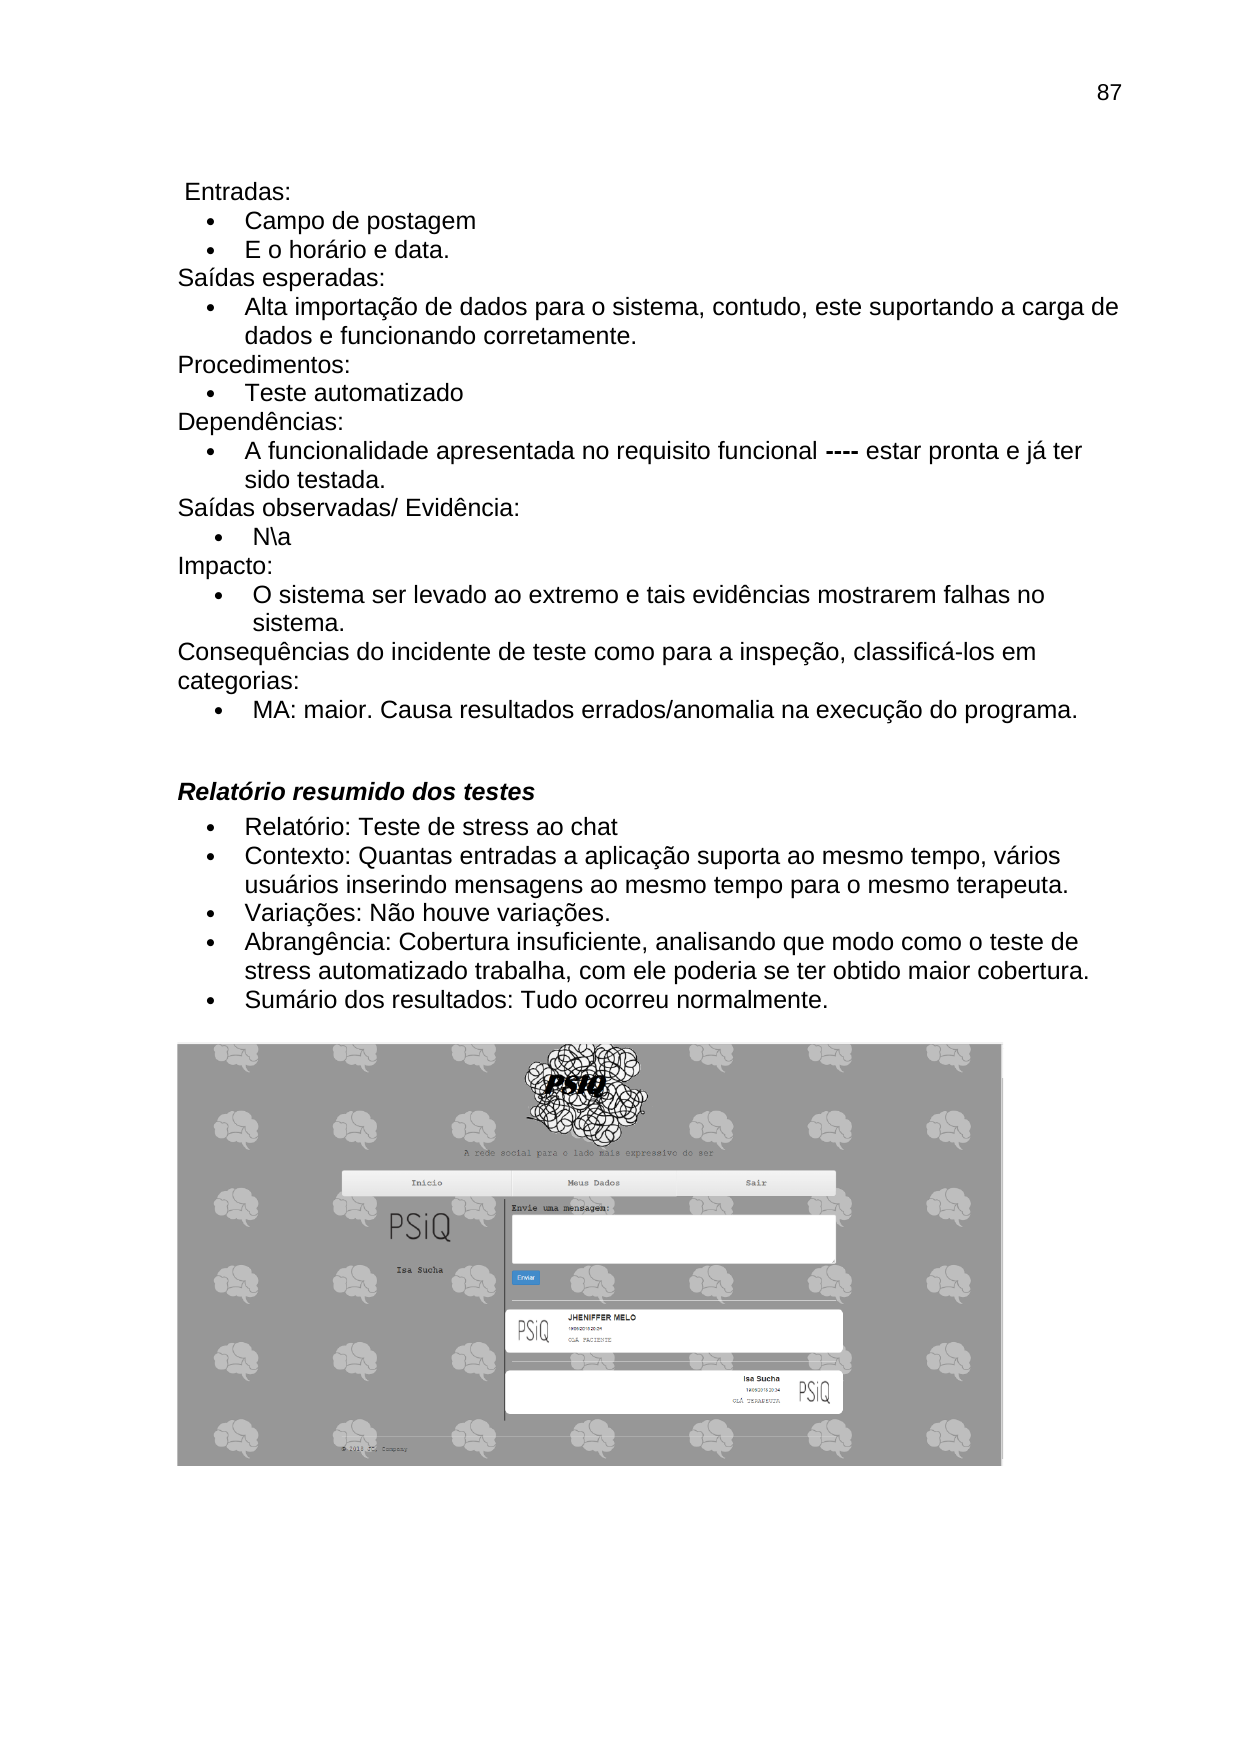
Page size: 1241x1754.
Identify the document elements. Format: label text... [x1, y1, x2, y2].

text Impacto: [177, 551, 1122, 580]
list Teste automatizado [207, 378, 1122, 407]
picture [177, 1042, 1004, 1466]
list O sistema ser levado ao extremo e tais evidências mostrarem falhas no sistema. [215, 580, 1122, 637]
list Abrangência: Cobertura insuficiente, analisando que modo como o teste de stress automatizado trabalha, com ele poderia se ter obtido maior cobertura. [207, 927, 1122, 985]
text Procedimentos: [177, 350, 1122, 378]
list Variações: Não houve variações. [207, 898, 1122, 927]
text Saídas observadas/ Evidência: [177, 493, 1122, 522]
text Entradas: [177, 177, 1122, 206]
list Campo de postagem [207, 206, 1122, 235]
list Contexto: Quantas entradas a aplicação suporta ao mesmo tempo, vários usuários inserindo mensagens ao mesmo tempo para o mesmo terapeuta. [207, 841, 1122, 898]
text Dependências: [177, 407, 1122, 436]
list Sumário dos resultados: Tudo ocorreu normalmente. [207, 985, 1122, 1013]
text Consequências do incidente de teste como para a inspeção, classificá-los em categorias: [177, 637, 1122, 695]
list MA: maior. Causa resultados errados/anomalia na execução do programa. [215, 695, 1122, 723]
list Alta importação de dados para o sistema, contudo, este suportando a carga de dados e funcionando corretamente. [207, 292, 1122, 350]
list A funcionalidade apresentada no requisito funcional ---- estar pronta e já ter sido testada. [207, 436, 1122, 493]
list E o horário e data. [207, 235, 1122, 263]
text Saídas esperadas: [177, 263, 1122, 292]
list N\a [215, 522, 1122, 551]
list Relatório: Teste de stress ao chat [207, 812, 1122, 841]
text Relatório resumido dos testes [177, 748, 1122, 806]
